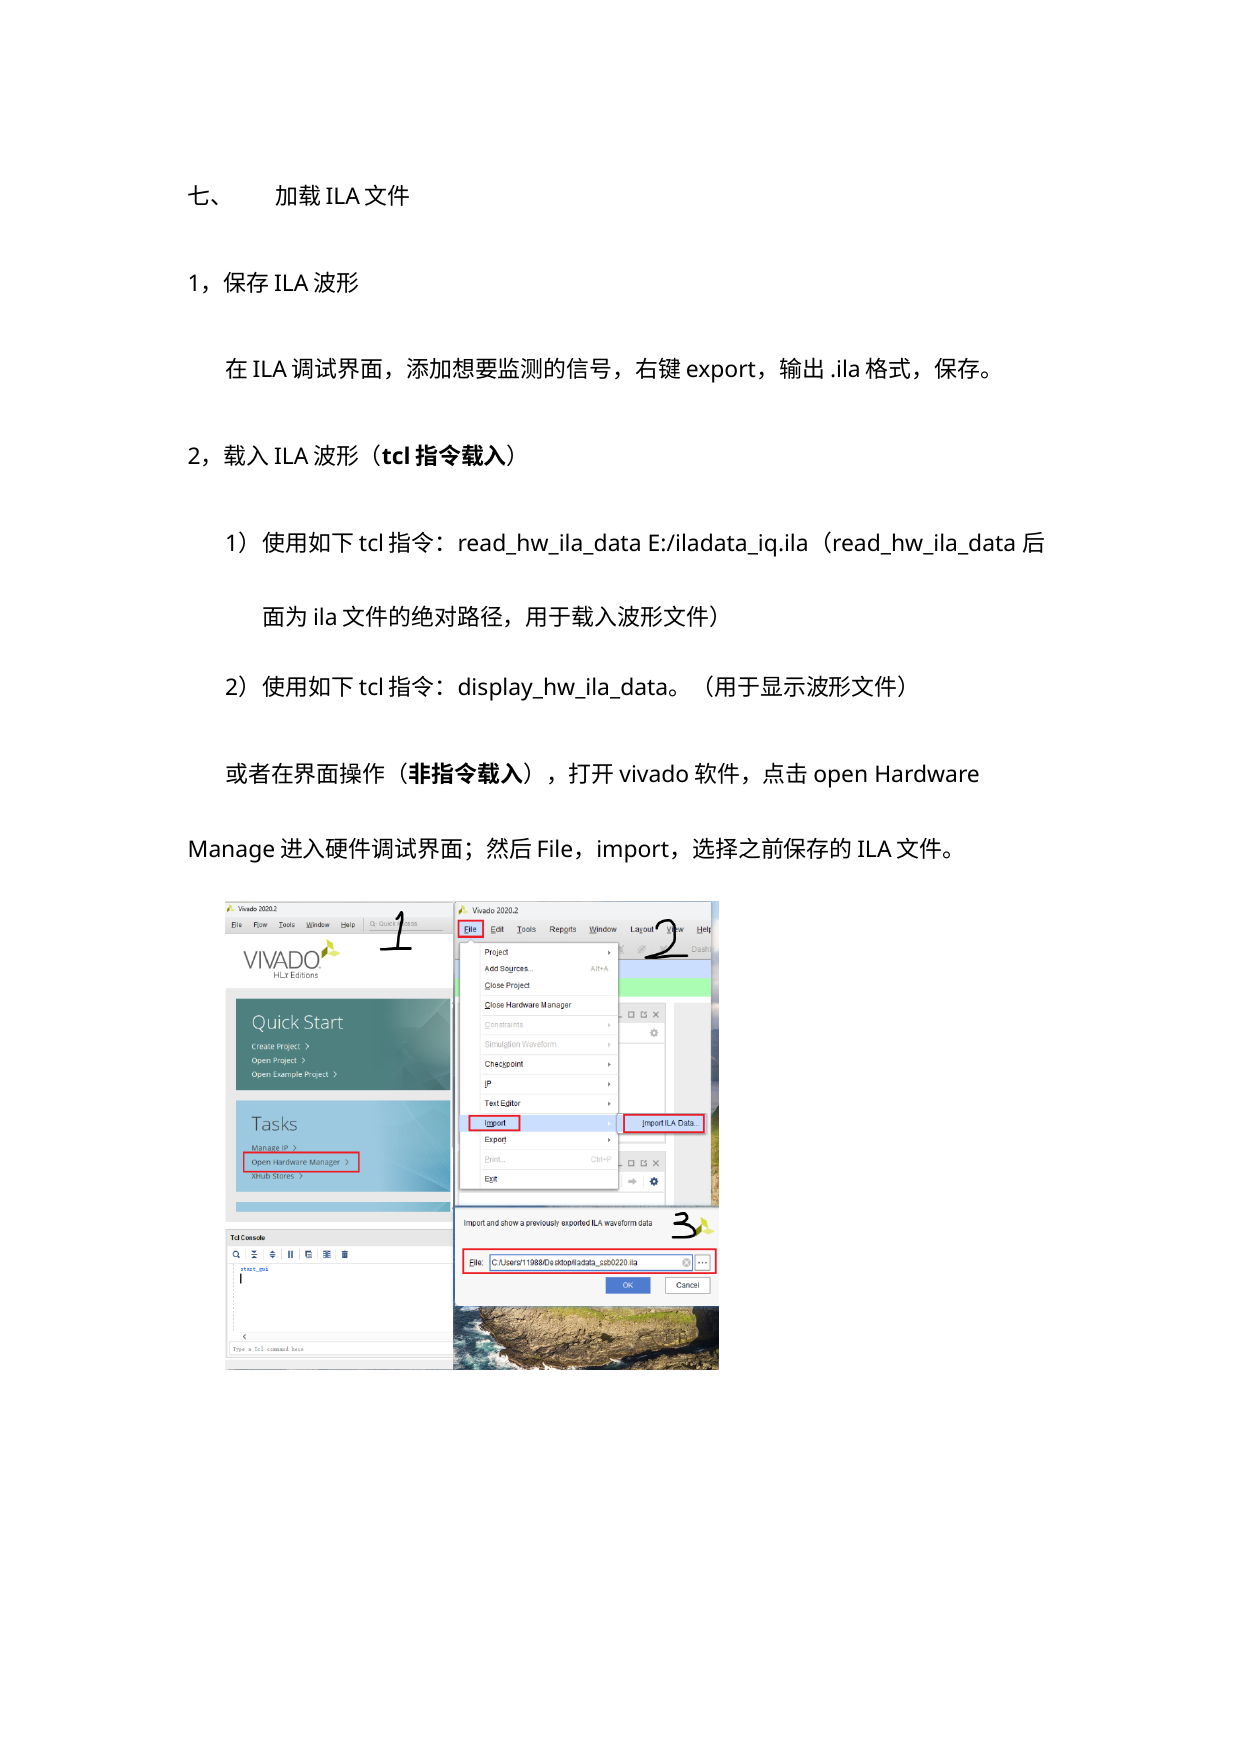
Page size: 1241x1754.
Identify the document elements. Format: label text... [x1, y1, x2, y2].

text 在ILA调试界面，添加想要监测的信号，右键export，输出 .ila格式，保存。 [187, 335, 1053, 400]
list 使用如下tcl指令：display_hw_ila_data。（用于显示波形文件） [225, 653, 1053, 718]
text 或者在界面操作（非指令载入），打开vivado软件，点击open Hardware Manage进入硬件调试界面；然后File，import，选择之前保存的ILA文件。 [187, 740, 1053, 880]
list 加载ILA文件 [187, 162, 1053, 227]
picture [225, 901, 719, 1370]
text 1，保存ILA波形 [187, 249, 1053, 314]
text 2，载入ILA波形（tcl指令载入） [187, 422, 1053, 487]
list 使用如下tcl指令：read_hw_ila_data E:/iladata_iq.ila（read_hw_ila_data 后面为ila文件的绝对路径，用于载入波形文件） [225, 509, 1053, 648]
